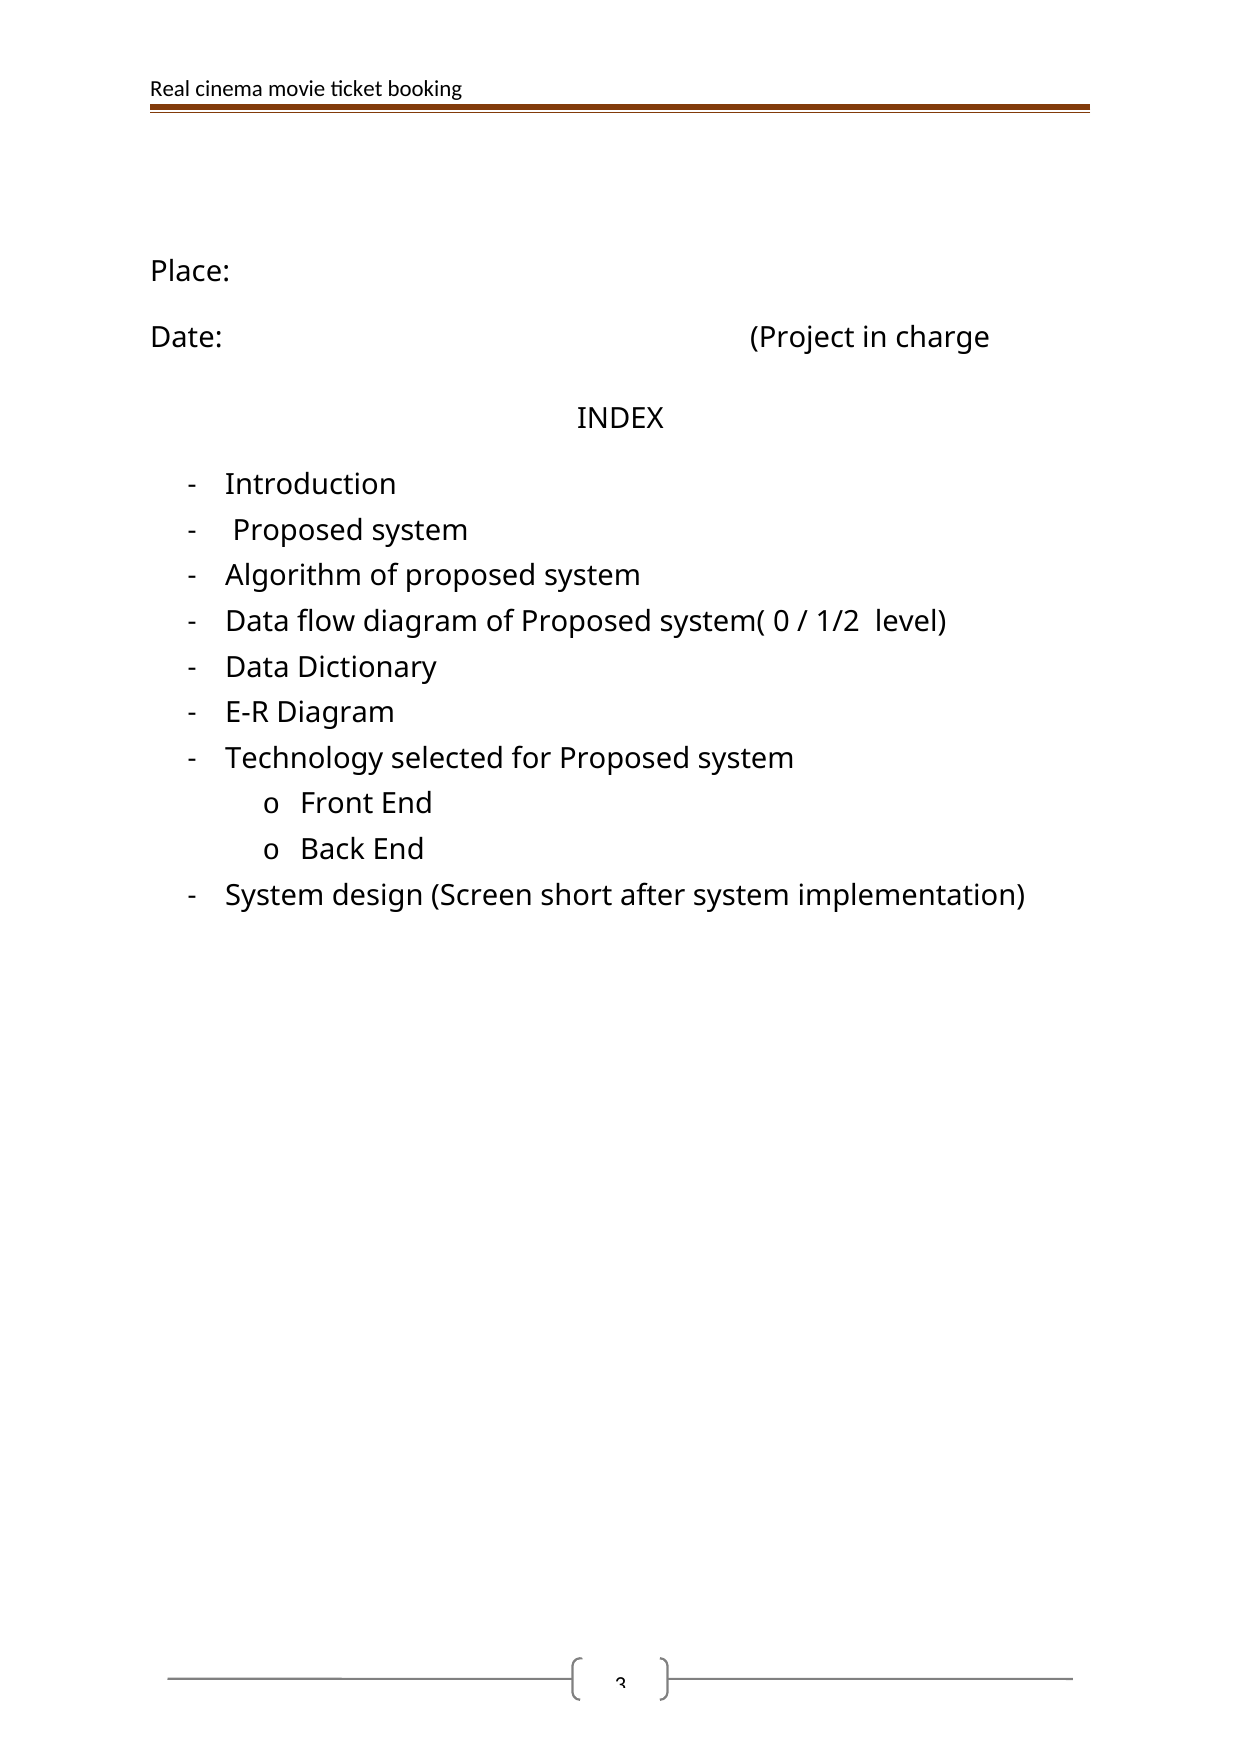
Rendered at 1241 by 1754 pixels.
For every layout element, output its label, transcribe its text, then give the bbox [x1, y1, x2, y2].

list System design (Screen short after system implementation) [187, 874, 1090, 914]
list Back End [262, 829, 1090, 868]
list Proposed system [187, 509, 1090, 549]
text Place: [150, 250, 1090, 290]
text Date: (Project in charge [150, 317, 1090, 356]
text INDEX [150, 397, 1090, 437]
list Technology selected for Proposed system [187, 737, 1090, 777]
list Front End [262, 783, 1090, 823]
list Data Dictionary [187, 646, 1090, 686]
list Algorithm of proposed system [187, 555, 1090, 594]
list Data flow diagram of Proposed system( 0 / 1/2 level) [187, 600, 1090, 640]
list Introduction [187, 463, 1090, 503]
list E-R Diagram [187, 692, 1090, 731]
